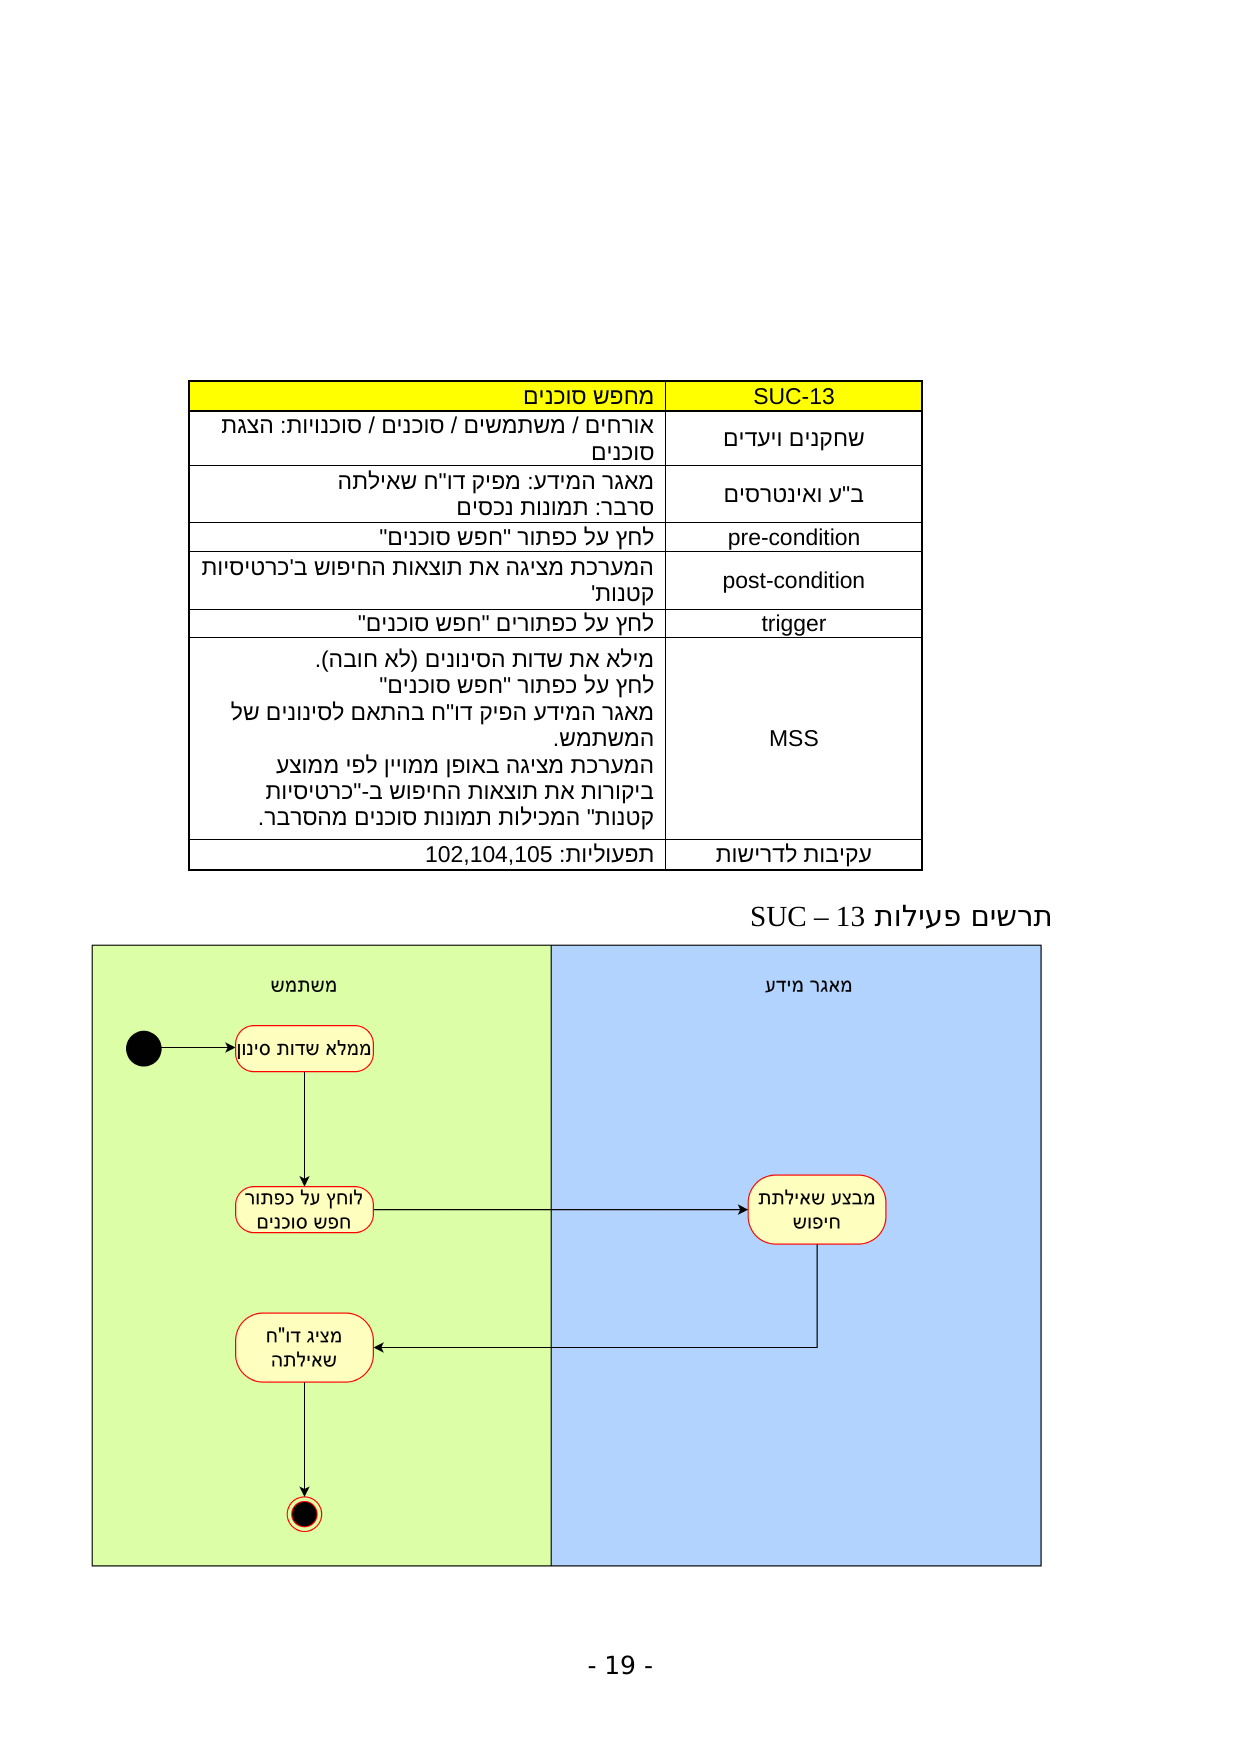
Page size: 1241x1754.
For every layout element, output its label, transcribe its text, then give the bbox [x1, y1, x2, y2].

table_cell אורחים / משתמשים / סוכנים / סוכנויות: הצגת סוכנים [190, 412, 665, 465]
table_cell MSS [666, 638, 921, 838]
text תרשים פעילות SUC – 13 [187, 899, 1053, 933]
picture [80, 933, 1053, 1579]
table_cell לחץ על כפתור "חפש סוכנים" [190, 523, 665, 551]
table_cell trigger [666, 610, 921, 637]
table_cell שחקנים ויעדים [666, 412, 921, 465]
table_cell לחץ על כפתורים "חפש סוכנים" [190, 610, 665, 637]
table_cell עקיבות לדרישות [666, 840, 921, 868]
table_cell מילא את שדות הסינונים (לא חובה). לחץ על כפתור "חפש סוכנים" מאגר המידע הפיק דו"ח בהתאם לסינונים של המשתמש. המערכת מציגה באופן ממויין לפי ממוצע ביקורות את תוצאות החיפוש ב-"כרטיסיות קטנות" המכילות תמונות סוכנים מהסרבר. [190, 638, 665, 838]
table_cell תפעוליות: 102,104,105 [190, 840, 665, 868]
table_cell המערכת מציגה את תוצאות החיפוש ב'כרטיסיות קטנות' [190, 552, 665, 608]
table_cell מאגר המידע: מפיק דו"ח שאילתה סרבר: תמונות נכסים [190, 466, 665, 522]
table_cell pre-condition [666, 523, 921, 551]
table_header מחפש סוכנים [190, 382, 665, 410]
table_cell post-condition [666, 552, 921, 608]
table_header SUC-13 [666, 382, 921, 410]
table_cell ב"ע ואינטרסים [666, 466, 921, 522]
